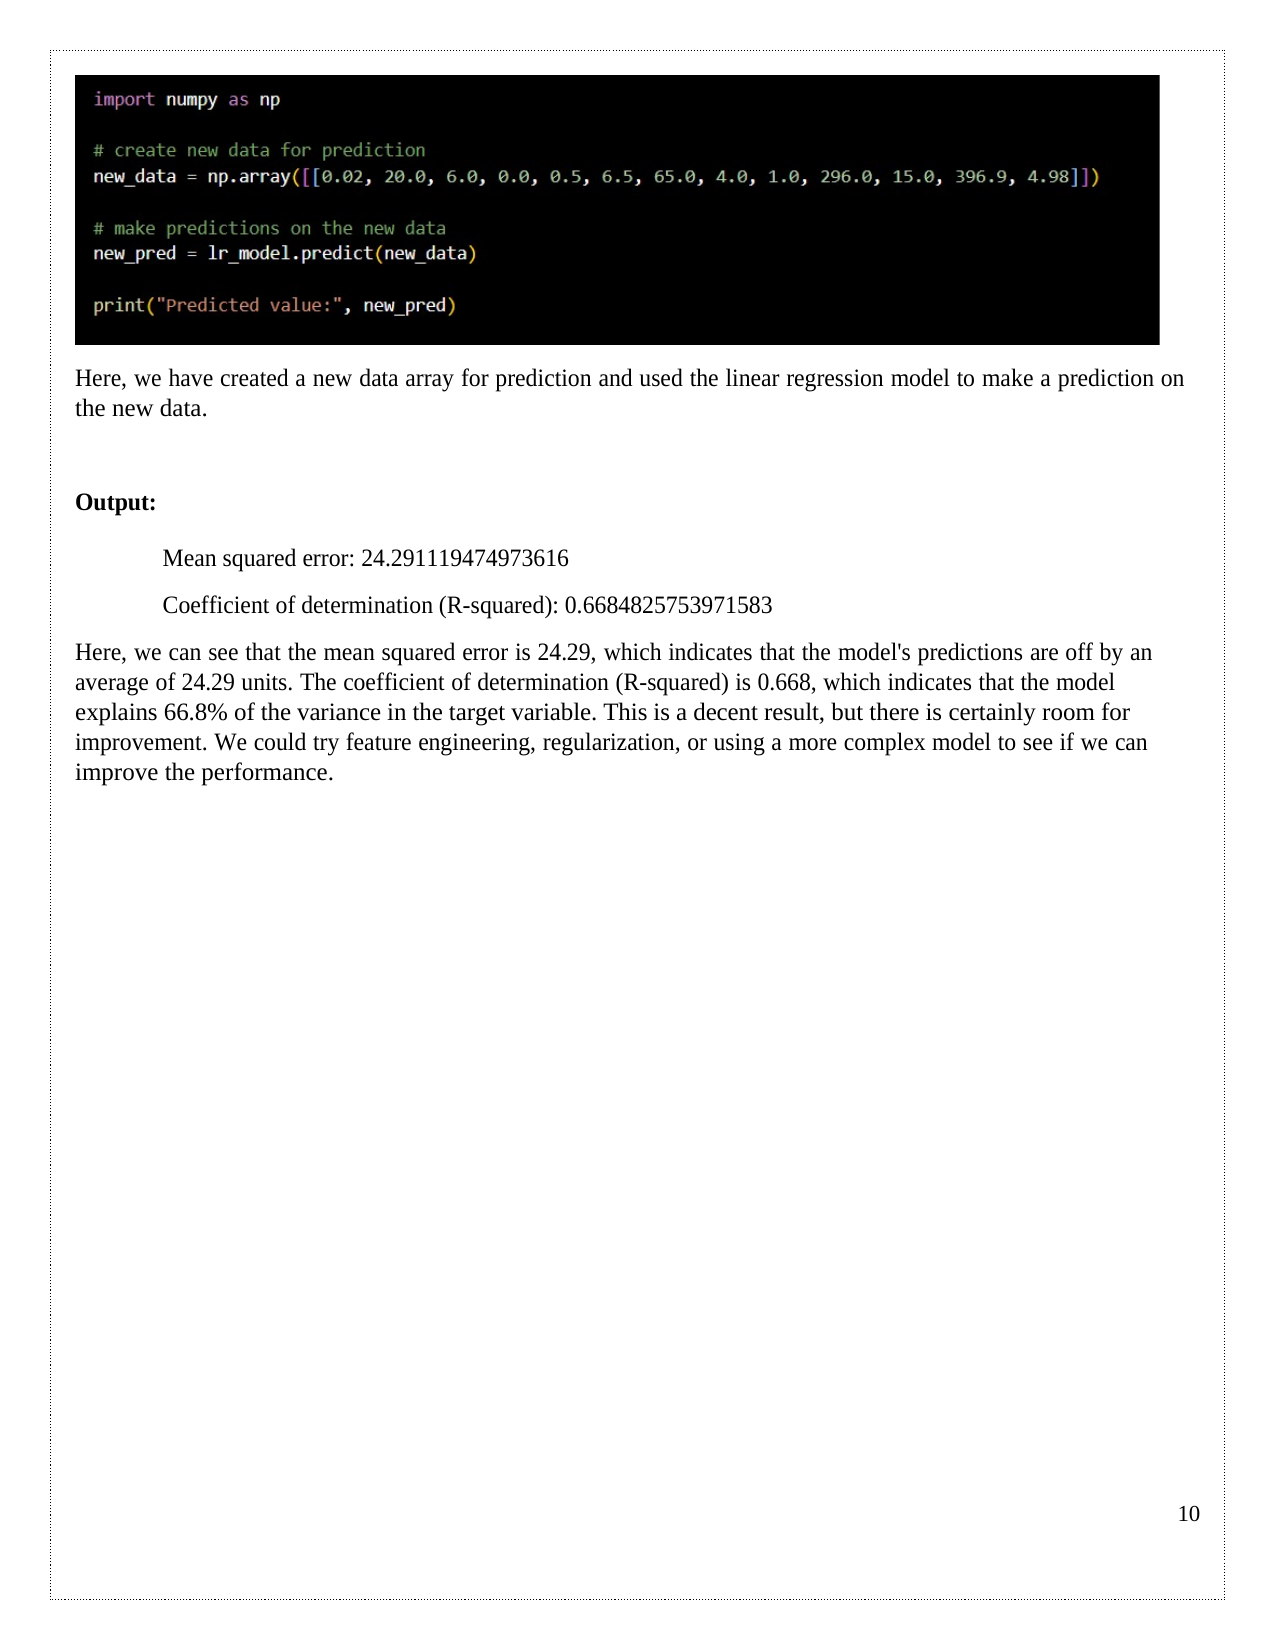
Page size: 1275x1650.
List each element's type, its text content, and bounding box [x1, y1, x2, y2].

text Here, we can see that the mean squared error is 24.29, which indicates that the model's predictions are off by an average of 24.29 units. The coefficient of determination (R-squared) is 0.668, which indicates that the model explains 66.8% of the variance in the target variable. This is a decent result, but there is certainly room for improvement. We could try feature engineering, regularization, or using a more complex model to see if we can improve the performance. [75, 637, 1186, 786]
text Here, we have created a new data array for prediction and used the linear regression model to make a prediction on the new data. [75, 363, 1210, 422]
text Coefficient of determination (R-squared): 0.6684825753971583 [162, 590, 1210, 618]
subtitle Output: [75, 487, 158, 516]
text Mean squared error: 24.291119474973616 [162, 543, 1210, 572]
picture [75, 75, 1160, 345]
